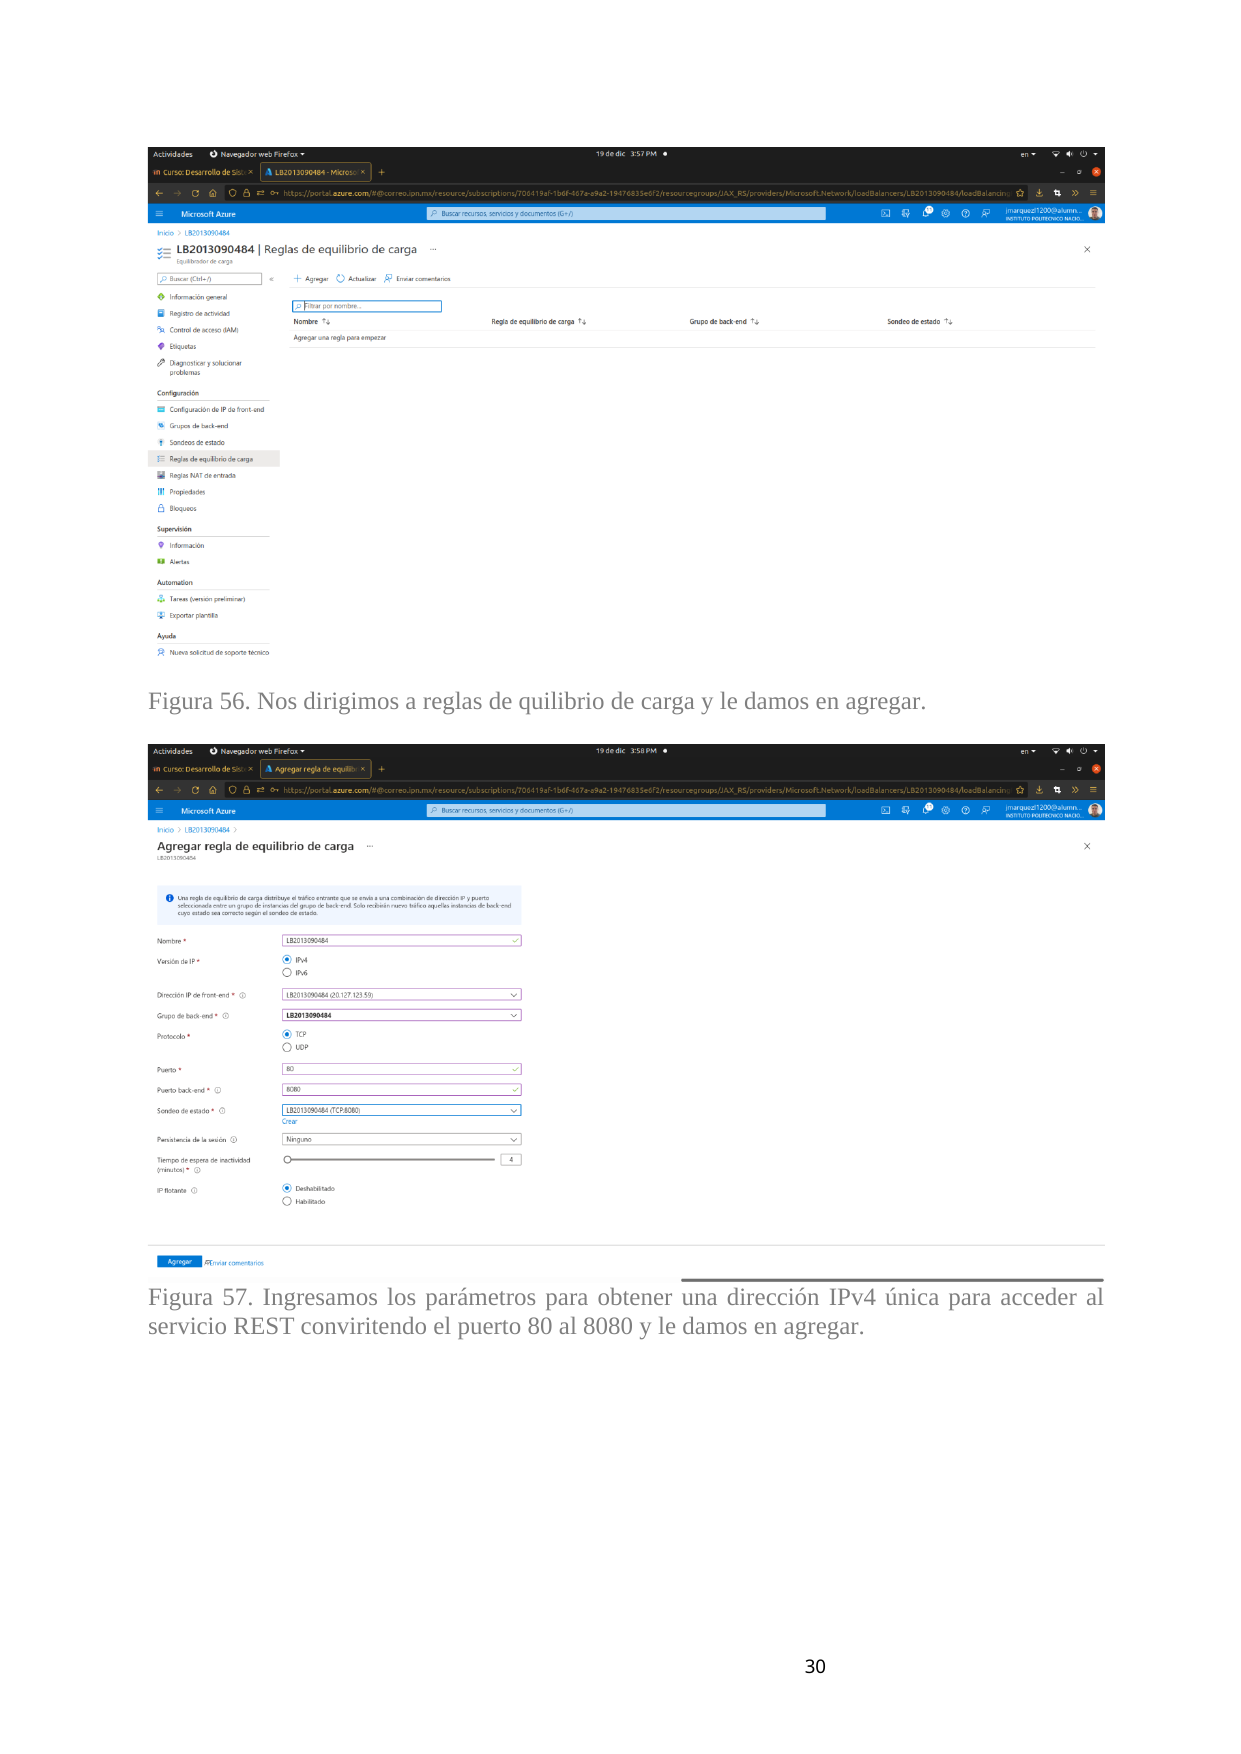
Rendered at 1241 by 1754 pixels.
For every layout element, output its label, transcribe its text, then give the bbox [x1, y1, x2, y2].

picture [147, 744, 1105, 1283]
list Figura 57. Ingresamos los parámetros para obtener una dirección IPv4 única para acceder al servicio REST conviritendo el puerto 80 al 8080 y le damos en agregar. [148, 1283, 1105, 1340]
list Figura 56. Nos dirigimos a reglas de quilibrio de carga y le damos en agregar. [148, 687, 1105, 715]
picture [147, 147, 1105, 687]
